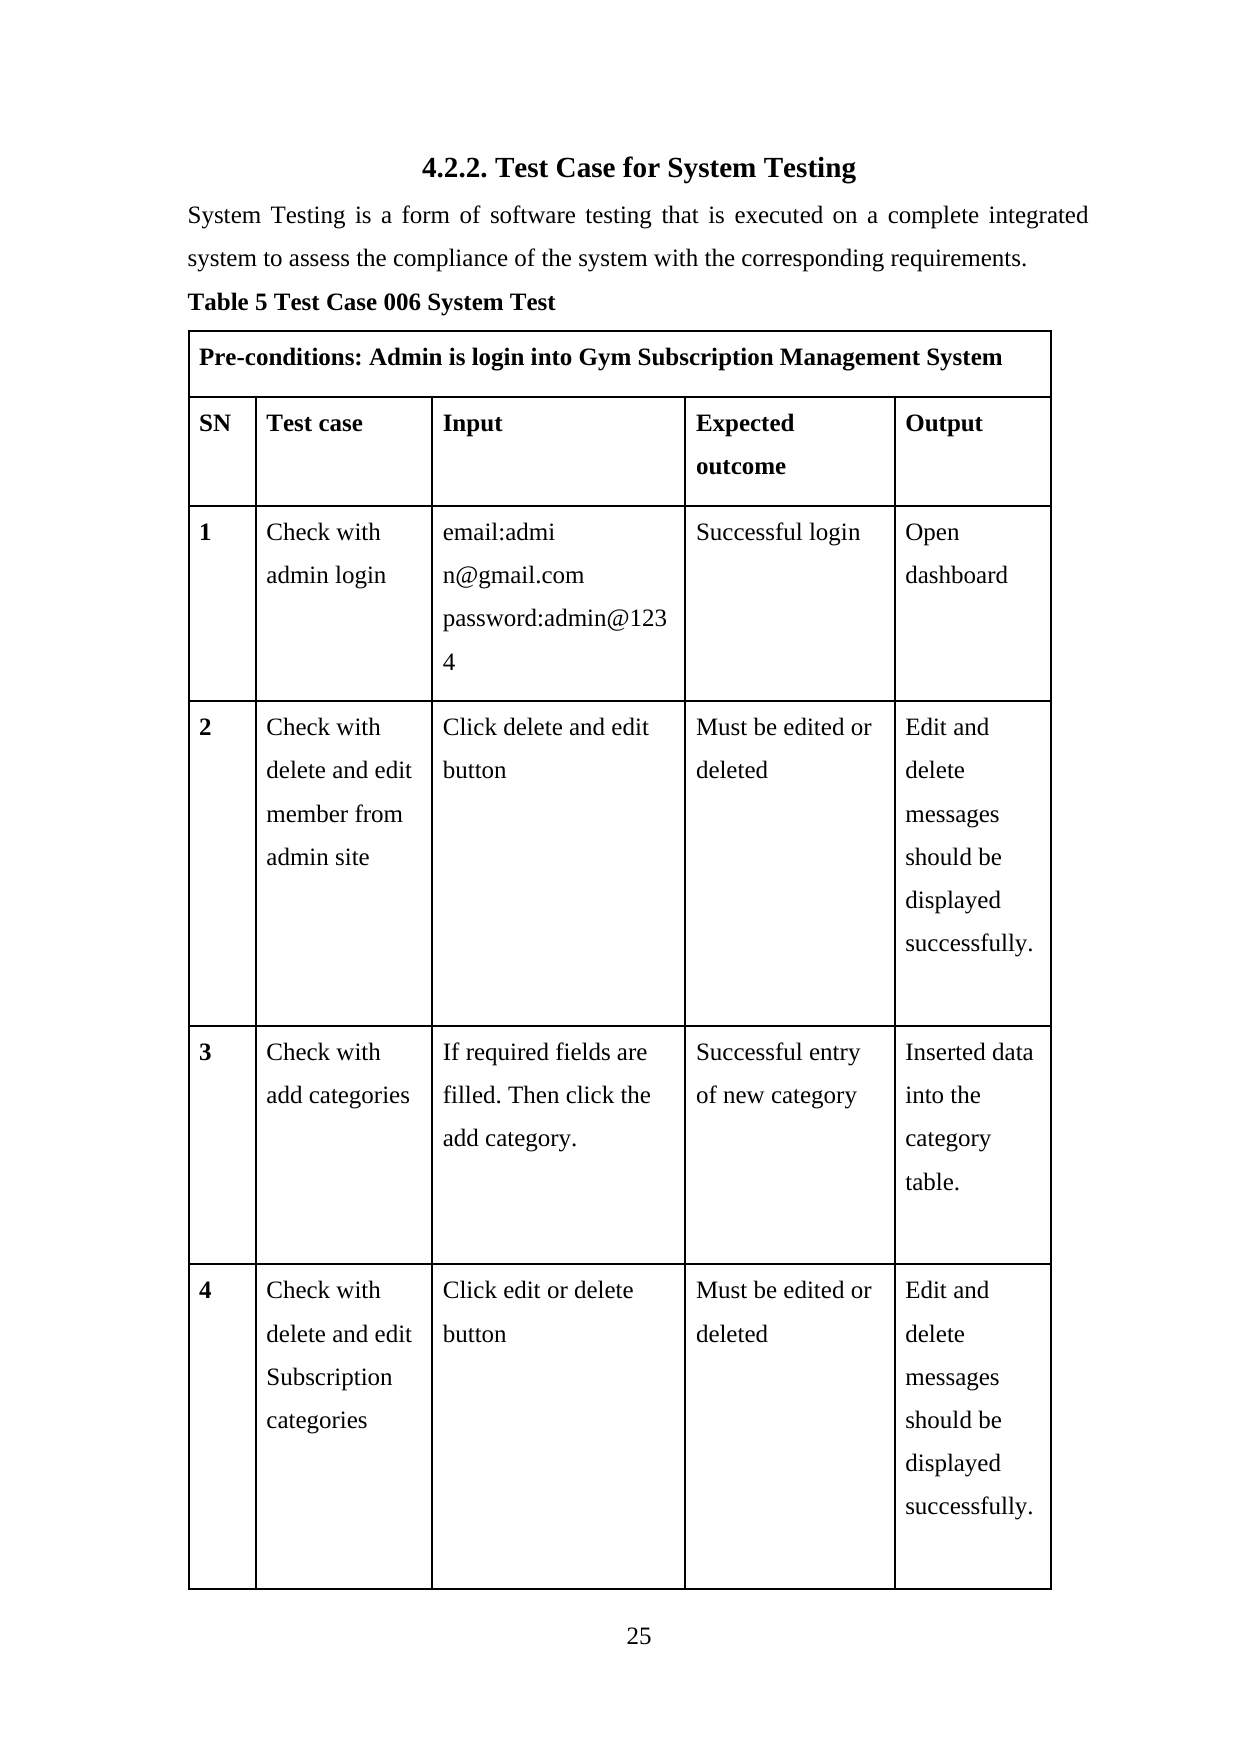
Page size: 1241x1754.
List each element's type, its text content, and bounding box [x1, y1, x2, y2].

table_cell Click edit or delete button [433, 1265, 684, 1588]
table_cell Must be edited or deleted [686, 702, 894, 1025]
table_cell Inserted data into the category table. [896, 1027, 1050, 1263]
table_cell Check with admin login [257, 507, 431, 700]
table_cell Open dashboard [896, 507, 1050, 700]
table_cell Test case [257, 398, 431, 505]
table_cell Check with delete and edit Subscription categories [257, 1265, 431, 1588]
table_cell SN [190, 398, 255, 505]
table_cell Input [433, 398, 684, 505]
table_cell Check with add categories [257, 1027, 431, 1263]
table_cell Expected outcome [686, 398, 894, 505]
table_cell Must be edited or deleted [686, 1265, 894, 1588]
table_cell email:admin@gmail.com password:admin@1234 [433, 507, 684, 700]
text Table 5 Test Case 006 System Test [187, 287, 1090, 315]
table_cell 3 [190, 1027, 255, 1263]
table_cell Edit and delete messages should be displayed successfully. [896, 702, 1050, 1025]
text System Testing is a form of software testing that is executed on a complete integrated system to assess the compliance of the system with the corresponding requirements. [187, 200, 1090, 272]
table_cell 1 [190, 507, 255, 700]
table_cell Output [896, 398, 1050, 505]
table_cell 4 [190, 1265, 255, 1588]
table_cell Click delete and edit button [433, 702, 684, 1025]
table_cell If required fields are filled. Then click the add category. [433, 1027, 684, 1263]
table_cell Check with delete and edit member from admin site [257, 702, 431, 1025]
table_cell 2 [190, 702, 255, 1025]
subtitle 4.2.2. Test Case for System Testing [187, 150, 1090, 183]
table_cell Successful entry of new category [686, 1027, 894, 1263]
table_header Pre-conditions: Admin is login into Gym Subscription Management System [190, 332, 1050, 396]
table_cell Edit and delete messages should be displayed successfully. [896, 1265, 1050, 1588]
table_cell Successful login [686, 507, 894, 700]
